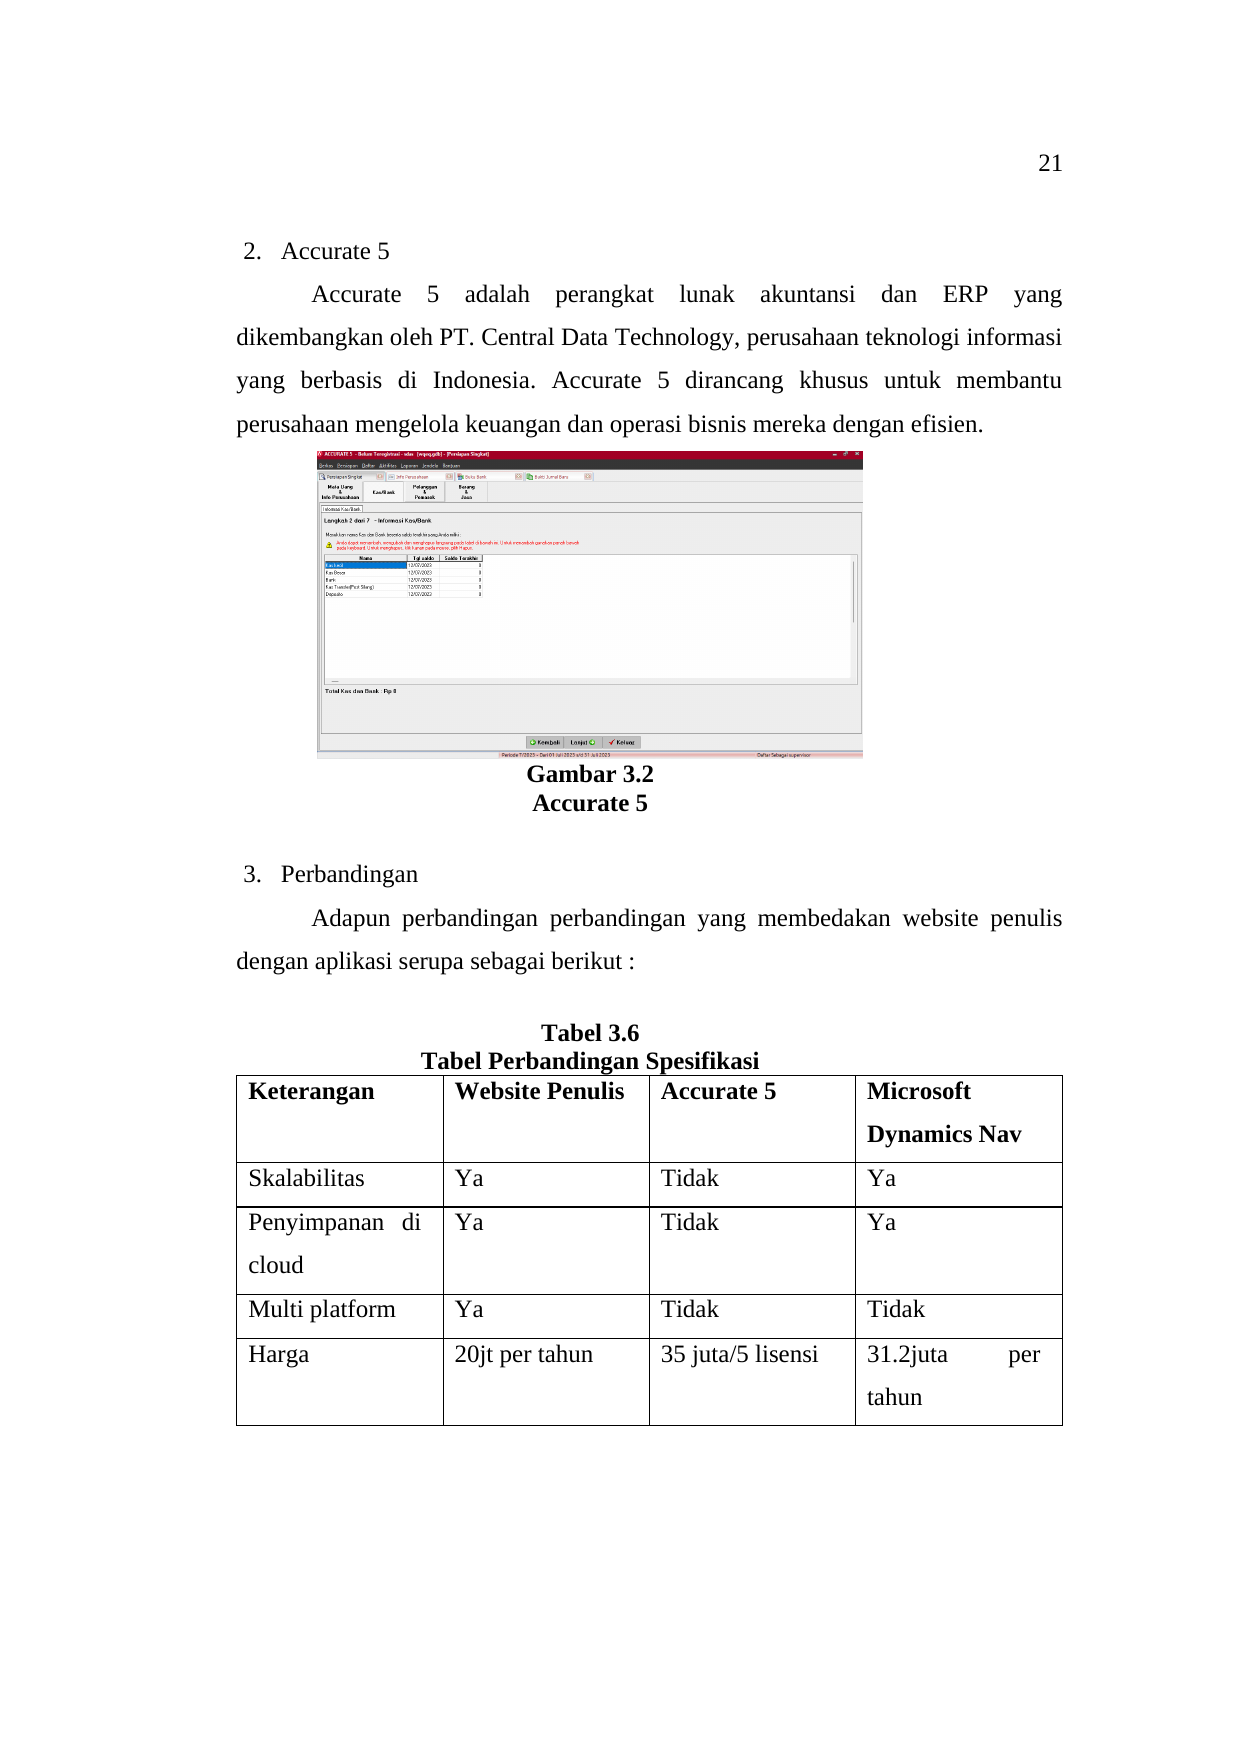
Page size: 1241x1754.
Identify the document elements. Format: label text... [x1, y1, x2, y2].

list Perbandingan [243, 859, 1063, 888]
table_cell Tidak [650, 1163, 855, 1206]
table_cell Ya [856, 1163, 1062, 1206]
table_header Keterangan [237, 1076, 443, 1162]
table_cell Ya [444, 1295, 649, 1338]
text Adapun perbandingan perbandingan yang membedakan website penulis dengan aplikasi serupa sebagai berikut : [236, 903, 1063, 974]
table_cell Ya [856, 1208, 1062, 1293]
picture [317, 451, 863, 759]
text Tabel 3.6 [236, 1018, 944, 1046]
table_cell Tidak [650, 1208, 855, 1293]
table_cell 31.2juta per tahun [856, 1339, 1062, 1425]
table_cell Skalabilitas [237, 1163, 443, 1206]
table_cell 20jt per tahun [444, 1339, 649, 1425]
list Accurate 5 [243, 236, 1063, 265]
text Gambar 3.2 [236, 759, 944, 788]
table_cell 35 juta/5 lisensi [650, 1339, 855, 1425]
table_cell Ya [444, 1208, 649, 1293]
table_header Website Penulis [444, 1076, 649, 1162]
table_cell Tidak [650, 1295, 855, 1338]
table_header Accurate 5 [650, 1076, 855, 1162]
table_cell Penyimpanan di cloud [237, 1208, 443, 1293]
table_cell Tidak [856, 1295, 1062, 1338]
table_header Microsoft Dynamics Nav [856, 1076, 1062, 1162]
table_cell Ya [444, 1163, 649, 1206]
text Accurate 5 adalah perangkat lunak akuntansi dan ERP yang dikembangkan oleh PT. Central Data Technology, perusahaan teknologi informasi yang berbasis di Indonesia. Accurate 5 dirancang khusus untuk membantu perusahaan mengelola keuangan dan operasi bisnis mereka dengan efisien. [236, 279, 1063, 437]
table_cell Harga [237, 1339, 443, 1425]
text Accurate 5 [236, 788, 944, 816]
table_cell Multi platform [237, 1295, 443, 1338]
text Tabel Perbandingan Spesifikasi [236, 1046, 944, 1075]
